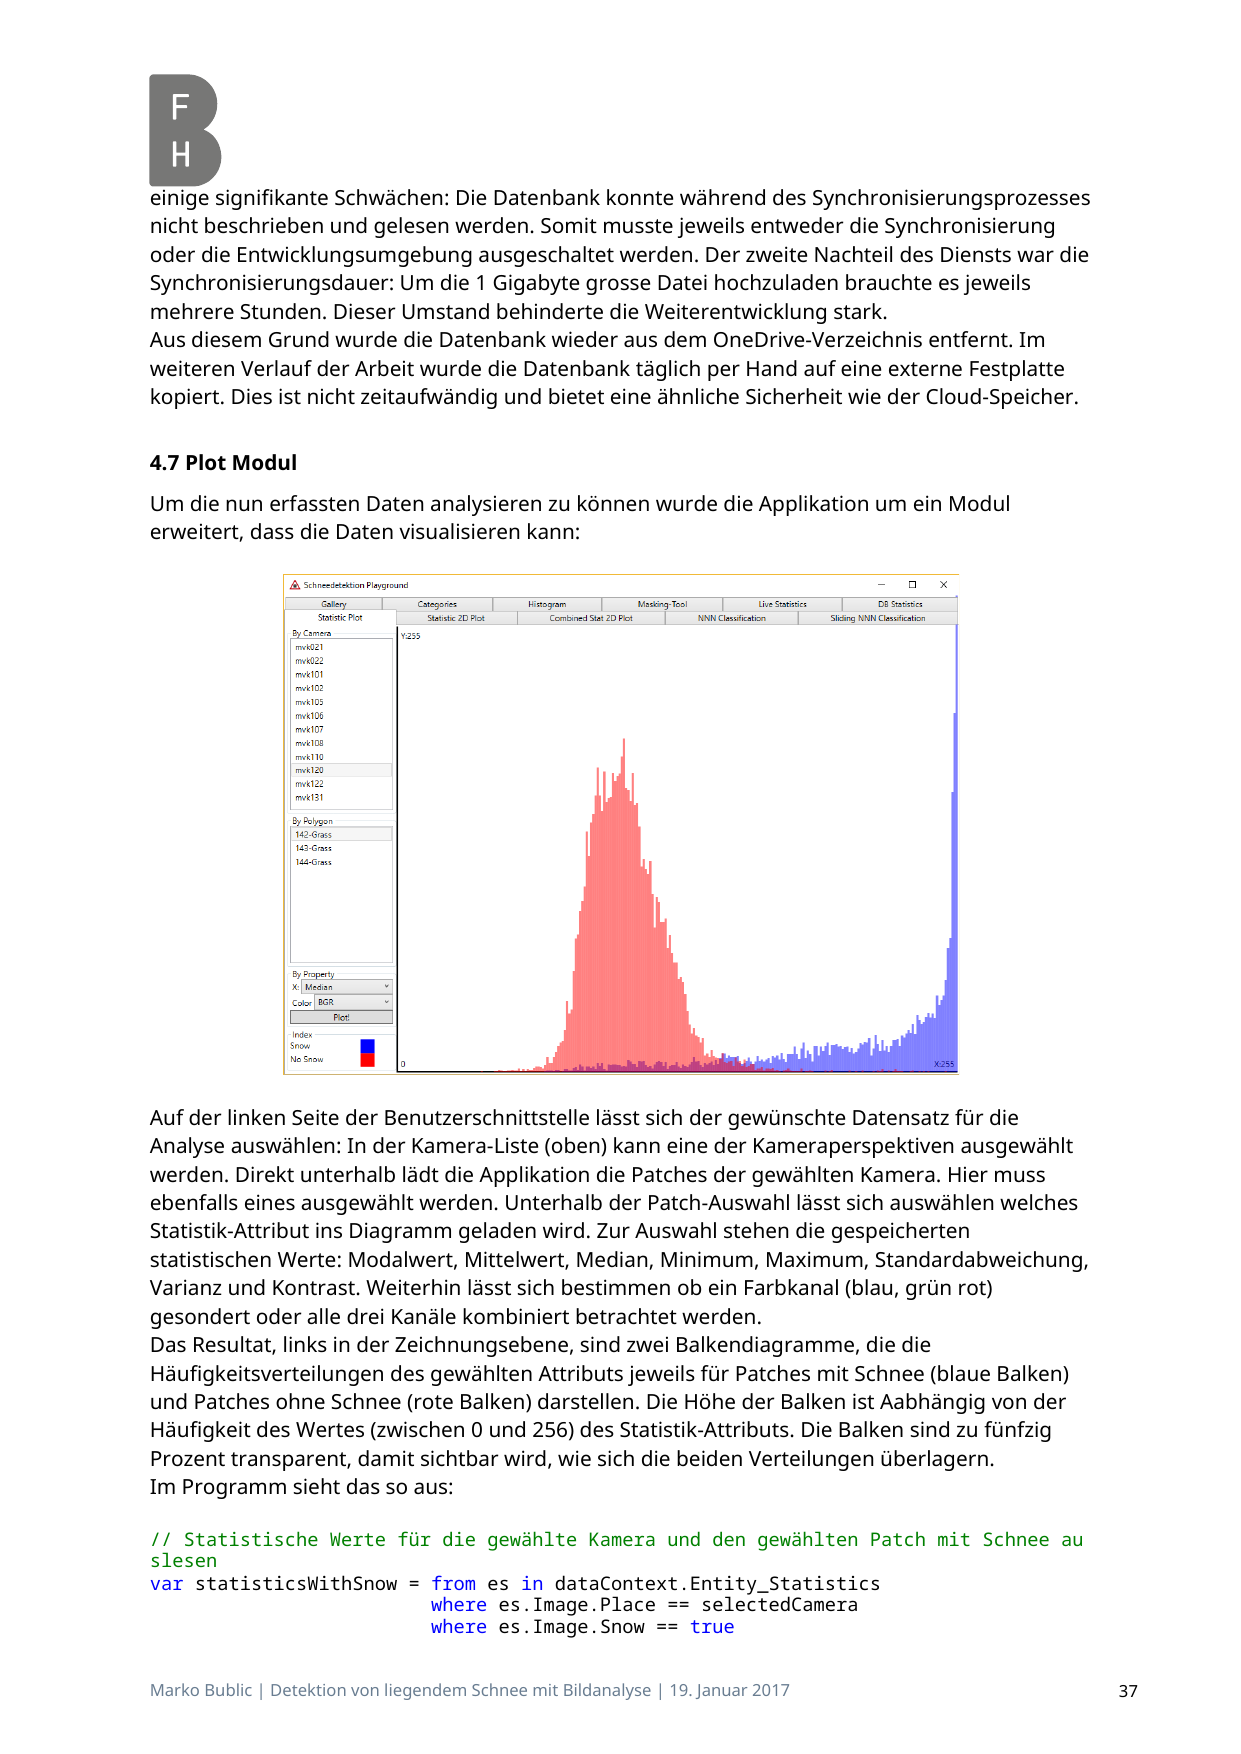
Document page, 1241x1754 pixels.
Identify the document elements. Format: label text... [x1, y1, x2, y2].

text Das Resultat, links in der Zeichnungsebene, sind zwei Balkendiagramme, die die Häufigkeitsverteilungen des gewählten Attributs jeweils für Patches mit Schnee (blaue Balken) und Patches ohne Schnee (rote Balken) darstellen. Die Höhe der Balken ist Aabhängig von der Häufigkeit des Wertes (zwischen 0 und 256) des Statistik-Attributs. Die Balken sind zu fünfzig Prozent transparent, damit sichtbar wird, wie sich die beiden Verteilungen überlagern. [149, 1330, 1093, 1472]
text Um die nun erfassten Daten analysieren zu können wurde die Applikation um ein Modul erweitert, dass die Daten visualisieren kann: [149, 489, 1093, 546]
text Auf der linken Seite der Benutzerschnittstelle lässt sich der gewünschte Datensatz für die Analyse auswählen: In der Kamera-Liste (oben) kann eine der Kameraperspektiven ausgewählt werden. Direkt unterhalb lädt die Applikation die Patches der gewählten Kamera. Hier muss ebenfalls eines ausgewählt werden. Unterhalb der Patch-Auswahl lässt sich auswählen welches Statistik-Attribut ins Diagramm geladen wird. Zur Auswahl stehen die gespeicherten statistischen Werte: Modalwert, Mittelwert, Median, Minimum, Maximum, Standardabweichung, Varianz und Kontrast. Weiterhin lässt sich bestimmen ob ein Farbkanal (blau, grün rot) gesondert oder alle drei Kanäle kombiniert betrachtet werden. [149, 1103, 1093, 1330]
subtitle Plot Modul [149, 448, 1093, 477]
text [149, 183, 1093, 325]
picture [283, 574, 960, 1075]
text Im Programm sieht das so aus: [149, 1472, 1093, 1501]
text Aus diesem Grund wurde die Datenbank wieder aus dem OneDrive-Verzeichnis entfernt. Im weiteren Verlauf der Arbeit wurde die Datenbank täglich per Hand auf eine externe Festplatte kopiert. Dies ist nicht zeitaufwändig und bietet eine ähnliche Sicherheit wie der Cloud-Speicher. [149, 325, 1093, 411]
